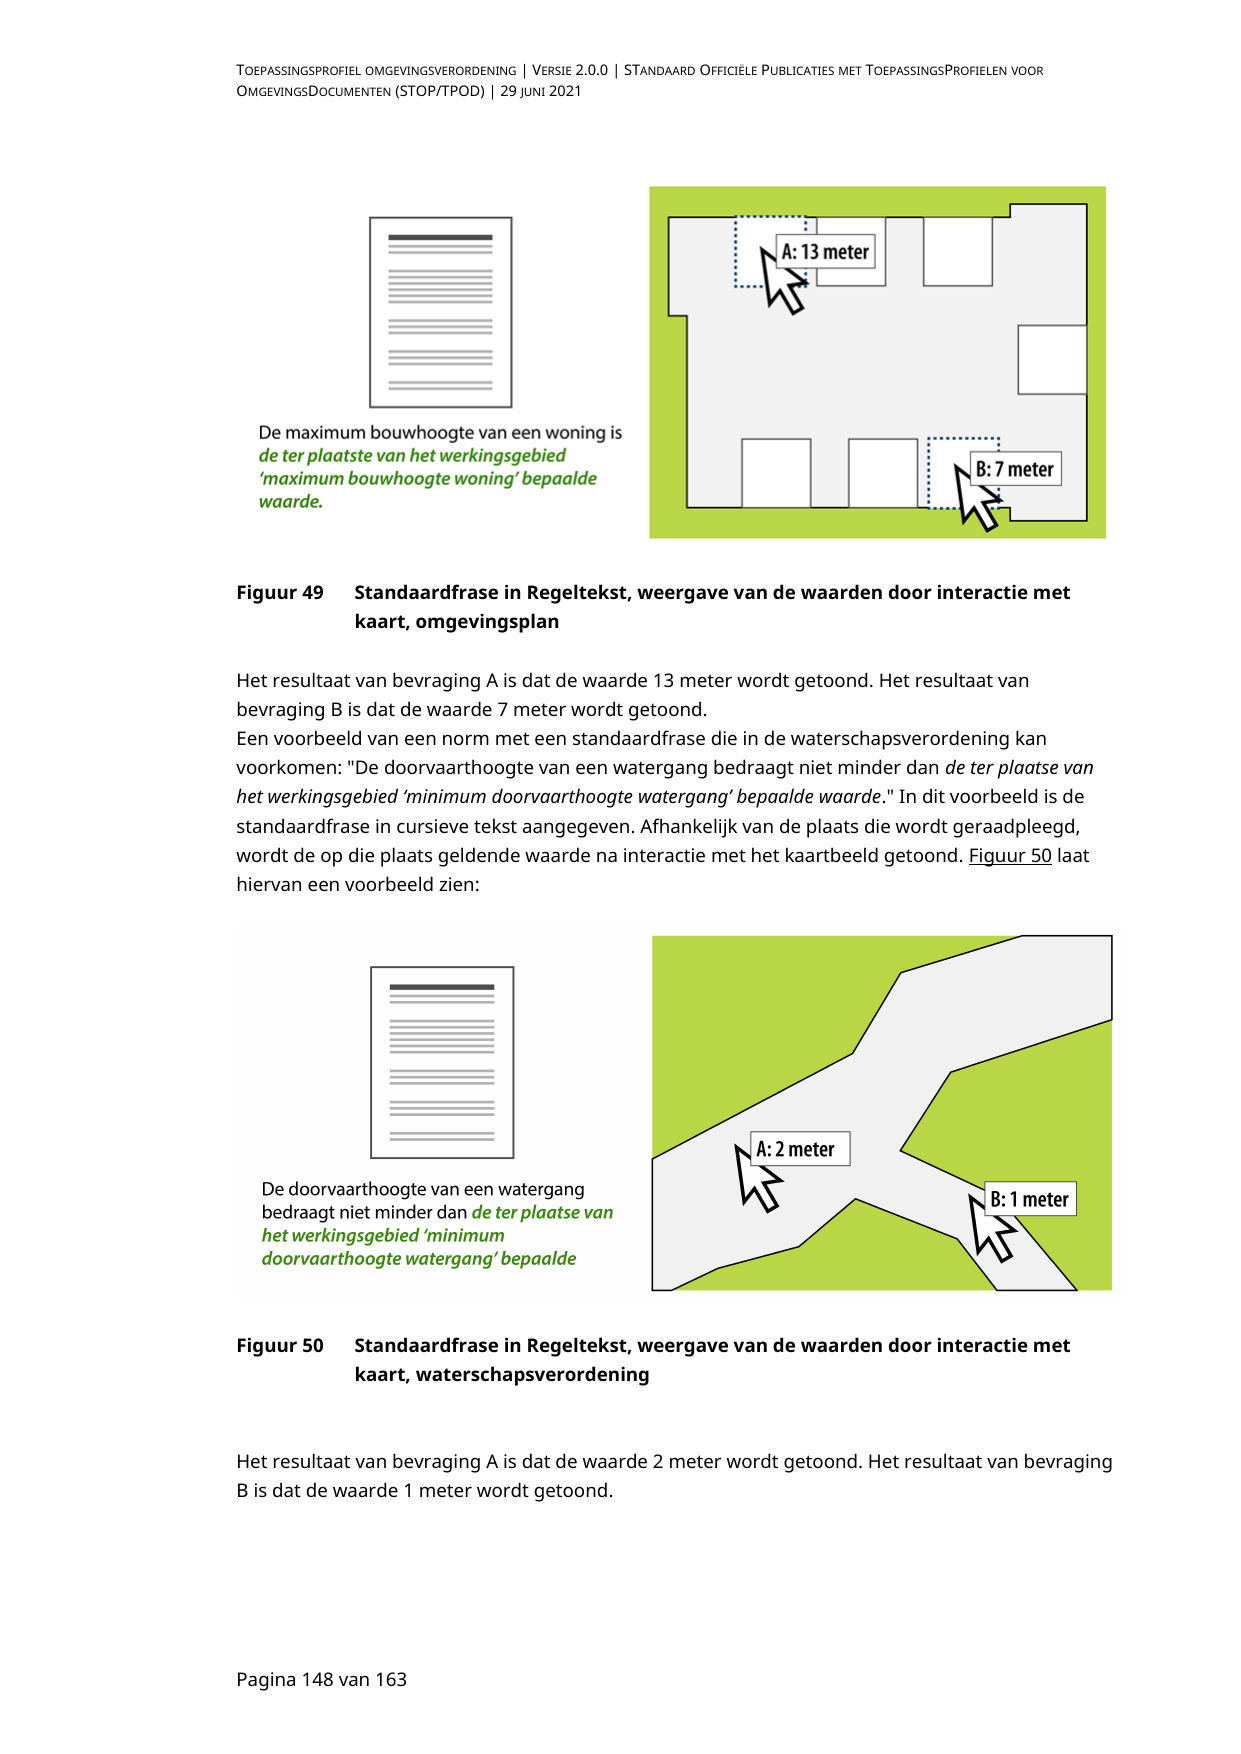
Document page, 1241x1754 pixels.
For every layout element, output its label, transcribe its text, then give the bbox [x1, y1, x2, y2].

text Het resultaat van bevraging A is dat de waarde 2 meter wordt getoond. Het resultaat van bevraging B is dat de waarde 1 meter wordt getoond. [236, 1445, 1122, 1504]
text Standaardfrase in Regeltekst, weergave van de waarden door interactie met kaart, omgevingsplan [236, 576, 1122, 635]
text Het resultaat van bevraging A is dat de waarde 13 meter wordt getoond. Het resultaat van bevraging B is dat de waarde 7 meter wordt getoond. [236, 664, 1122, 722]
text Standaardfrase in Regeltekst, weergave van de waarden door interactie met kaart, waterschapsverordening [236, 1329, 1122, 1387]
picture [236, 926, 1123, 1300]
picture [236, 177, 1117, 548]
text Een voorbeeld van een norm met een standaardfrase die in de waterschapsverordening kan voorkomen: "De doorvaarthoogte van een watergang bedraagt niet minder dan de ter plaatse van het werkingsgebied ‘minimum doorvaarthoogte watergang’ bepaalde waarde." In dit voorbeeld is de standaardfrase in cursieve tekst aangegeven. Afhankelijk van de plaats die wordt geraadpleegd, wordt de op die plaats geldende waarde na interactie met het kaartbeeld getoond. Figuur 50 laat hiervan een voorbeeld zien: [236, 722, 1122, 897]
